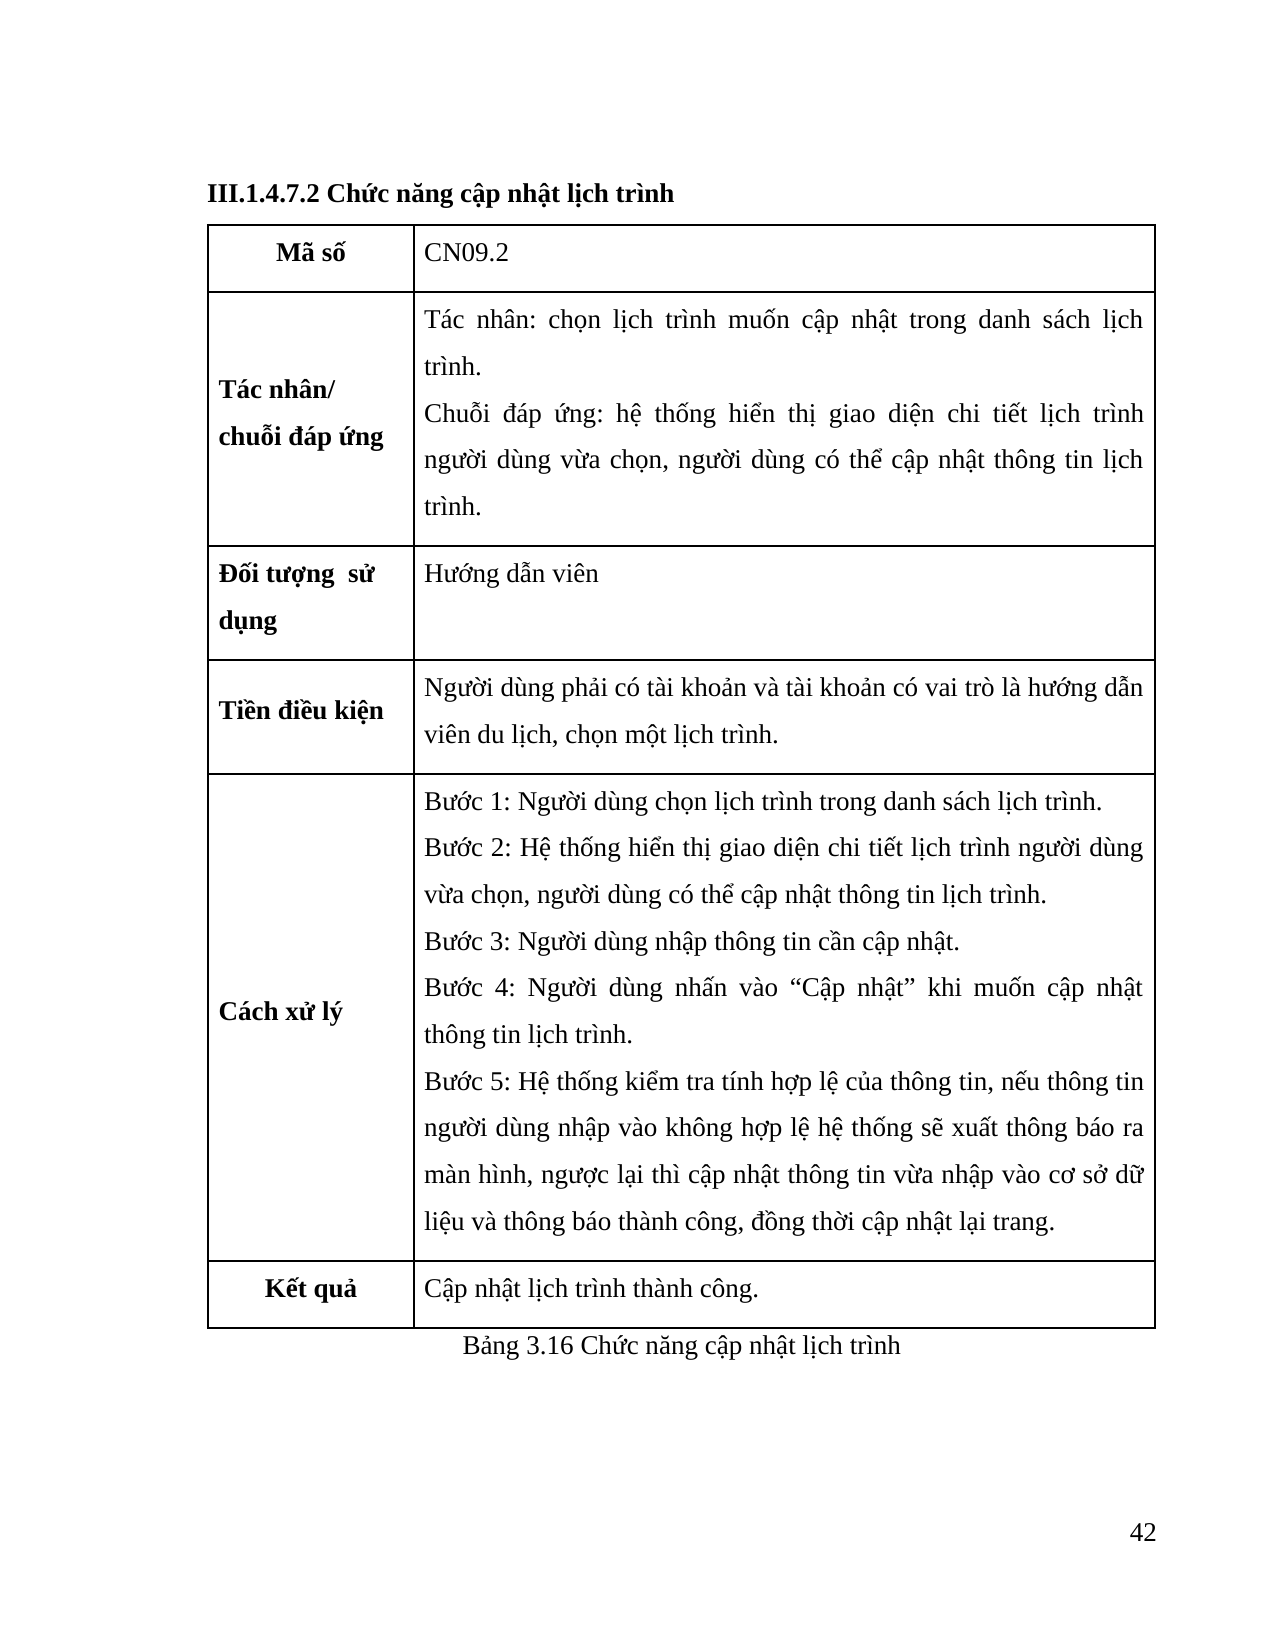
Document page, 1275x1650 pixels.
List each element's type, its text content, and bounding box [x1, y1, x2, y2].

table_cell Hướng dẫn viên [415, 547, 1154, 658]
table_cell Tiền điều kiện [209, 661, 413, 772]
subtitle III.1.4.7.2 Chức năng cập nhật lịch trình [207, 177, 1156, 208]
subtitle Bảng 3.16 Chức năng cập nhật lịch trình [207, 1329, 1156, 1360]
table_cell Cập nhật lịch trình thành công. [415, 1262, 1154, 1327]
table_cell Kết quả [209, 1262, 413, 1327]
table_cell Tác nhân: chọn lịch trình muốn cập nhật trong danh sách lịch trình. Chuỗi đáp ứng: hệ thống hiển thị giao diện chi tiết lịch trình người dùng vừa chọn, người dùng có thể cập nhật thông tin lịch trình. [415, 293, 1154, 545]
table_cell Bước 1: Người dùng chọn lịch trình trong danh sách lịch trình. Bước 2: Hệ thống hiển thị giao diện chi tiết lịch trình người dùng vừa chọn, người dùng có thể cập nhật thông tin lịch trình. Bước 3: Người dùng nhập thông tin cần cập nhật. Bước 4: Người dùng nhấn vào “Cập nhật” khi muốn cập nhật thông tin lịch trình. Bước 5: Hệ thống kiểm tra tính hợp lệ của thông tin, nếu thông tin người dùng nhập vào không hợp lệ hệ thống sẽ xuất thông báo ra màn hình, ngược lại thì cập nhật thông tin vừa nhập vào cơ sở dữ liệu và thông báo thành công, đồng thời cập nhật lại trang. [415, 775, 1154, 1259]
table_cell Cách xử lý [209, 775, 413, 1259]
table_header Mã số [209, 226, 413, 291]
table_header CN09.2 [415, 226, 1154, 291]
table_cell Tác nhân/ chuỗi đáp ứng [209, 293, 413, 545]
table_cell Người dùng phải có tài khoản và tài khoản có vai trò là hướng dẫn viên du lịch, chọn một lịch trình. [415, 661, 1154, 772]
table_cell Đối tượng sử dụng [209, 547, 413, 658]
